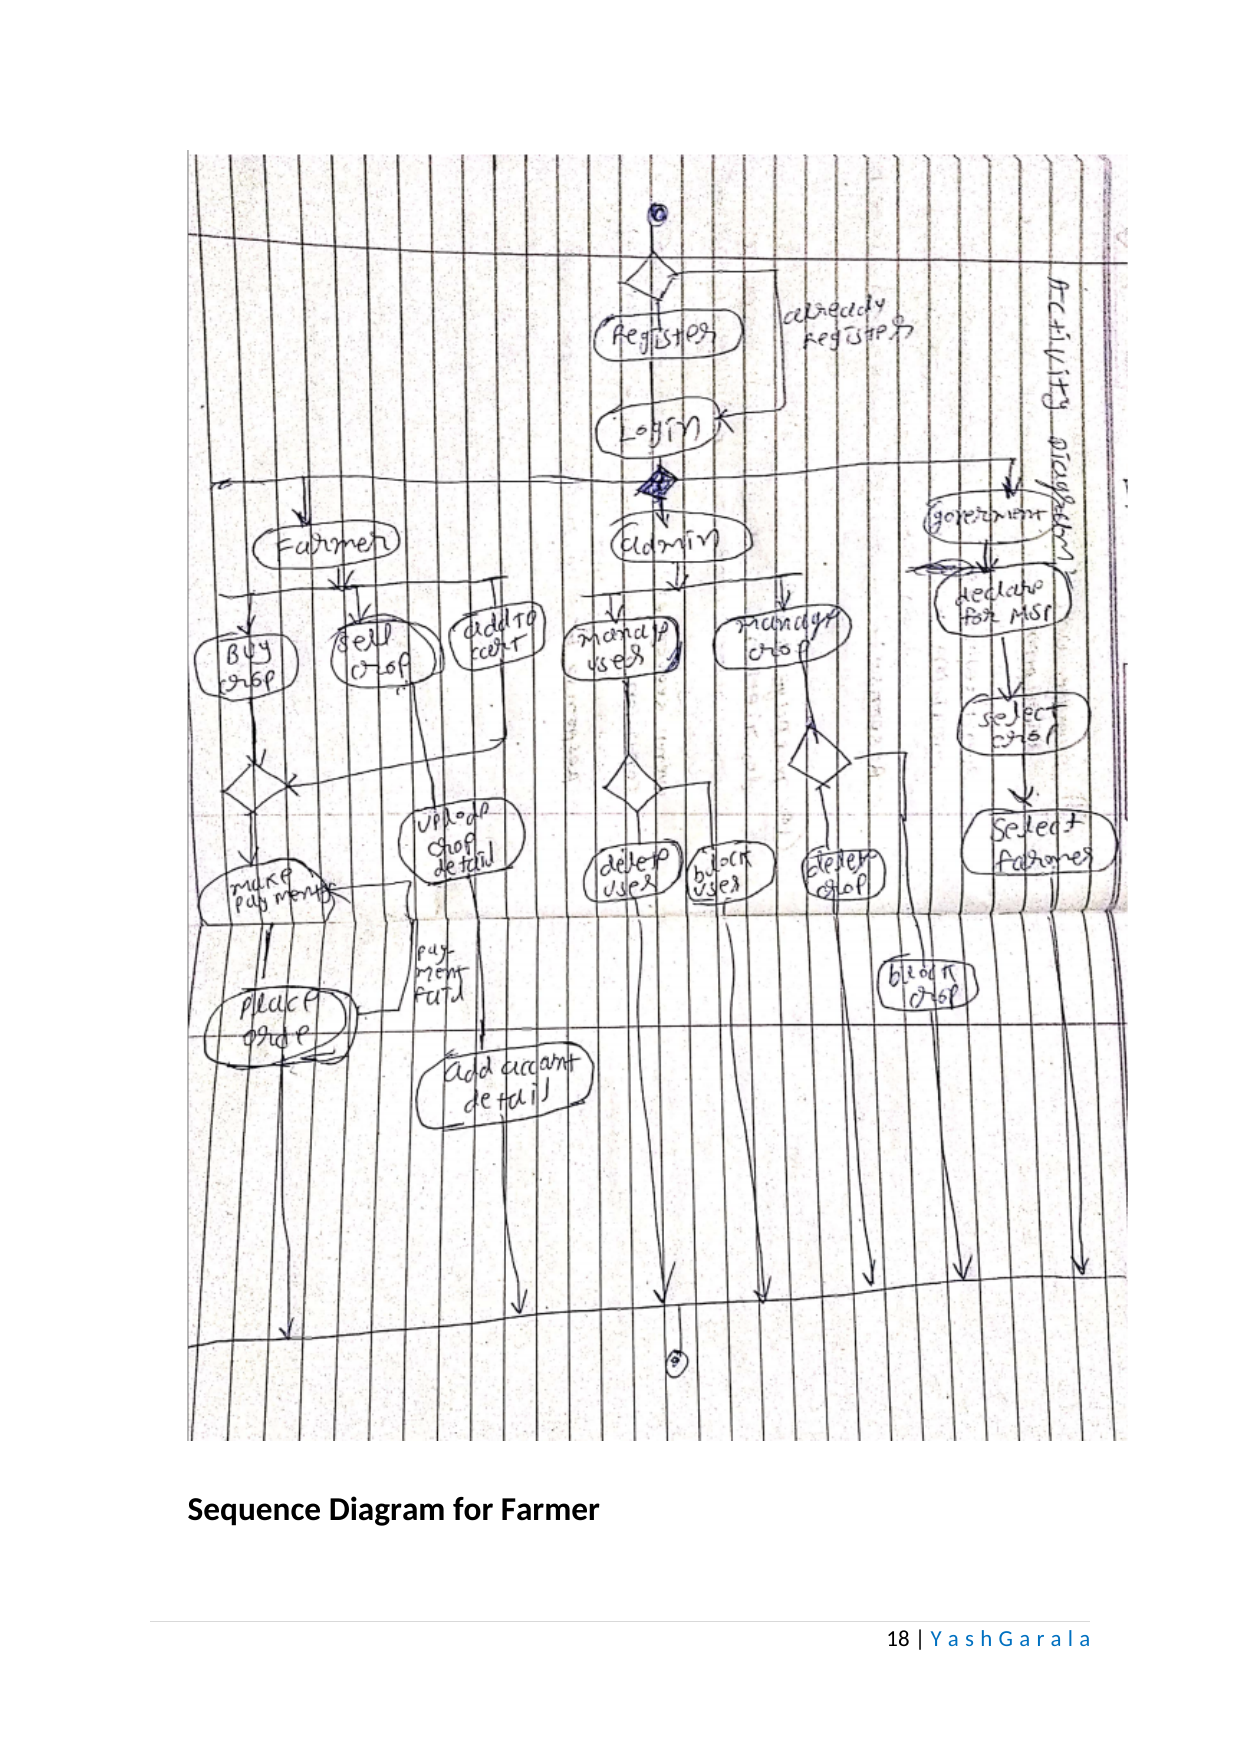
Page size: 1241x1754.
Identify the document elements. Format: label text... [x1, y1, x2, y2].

list Sequence Diagram for Farmer [187, 1488, 1090, 1528]
picture [187, 150, 1128, 1441]
